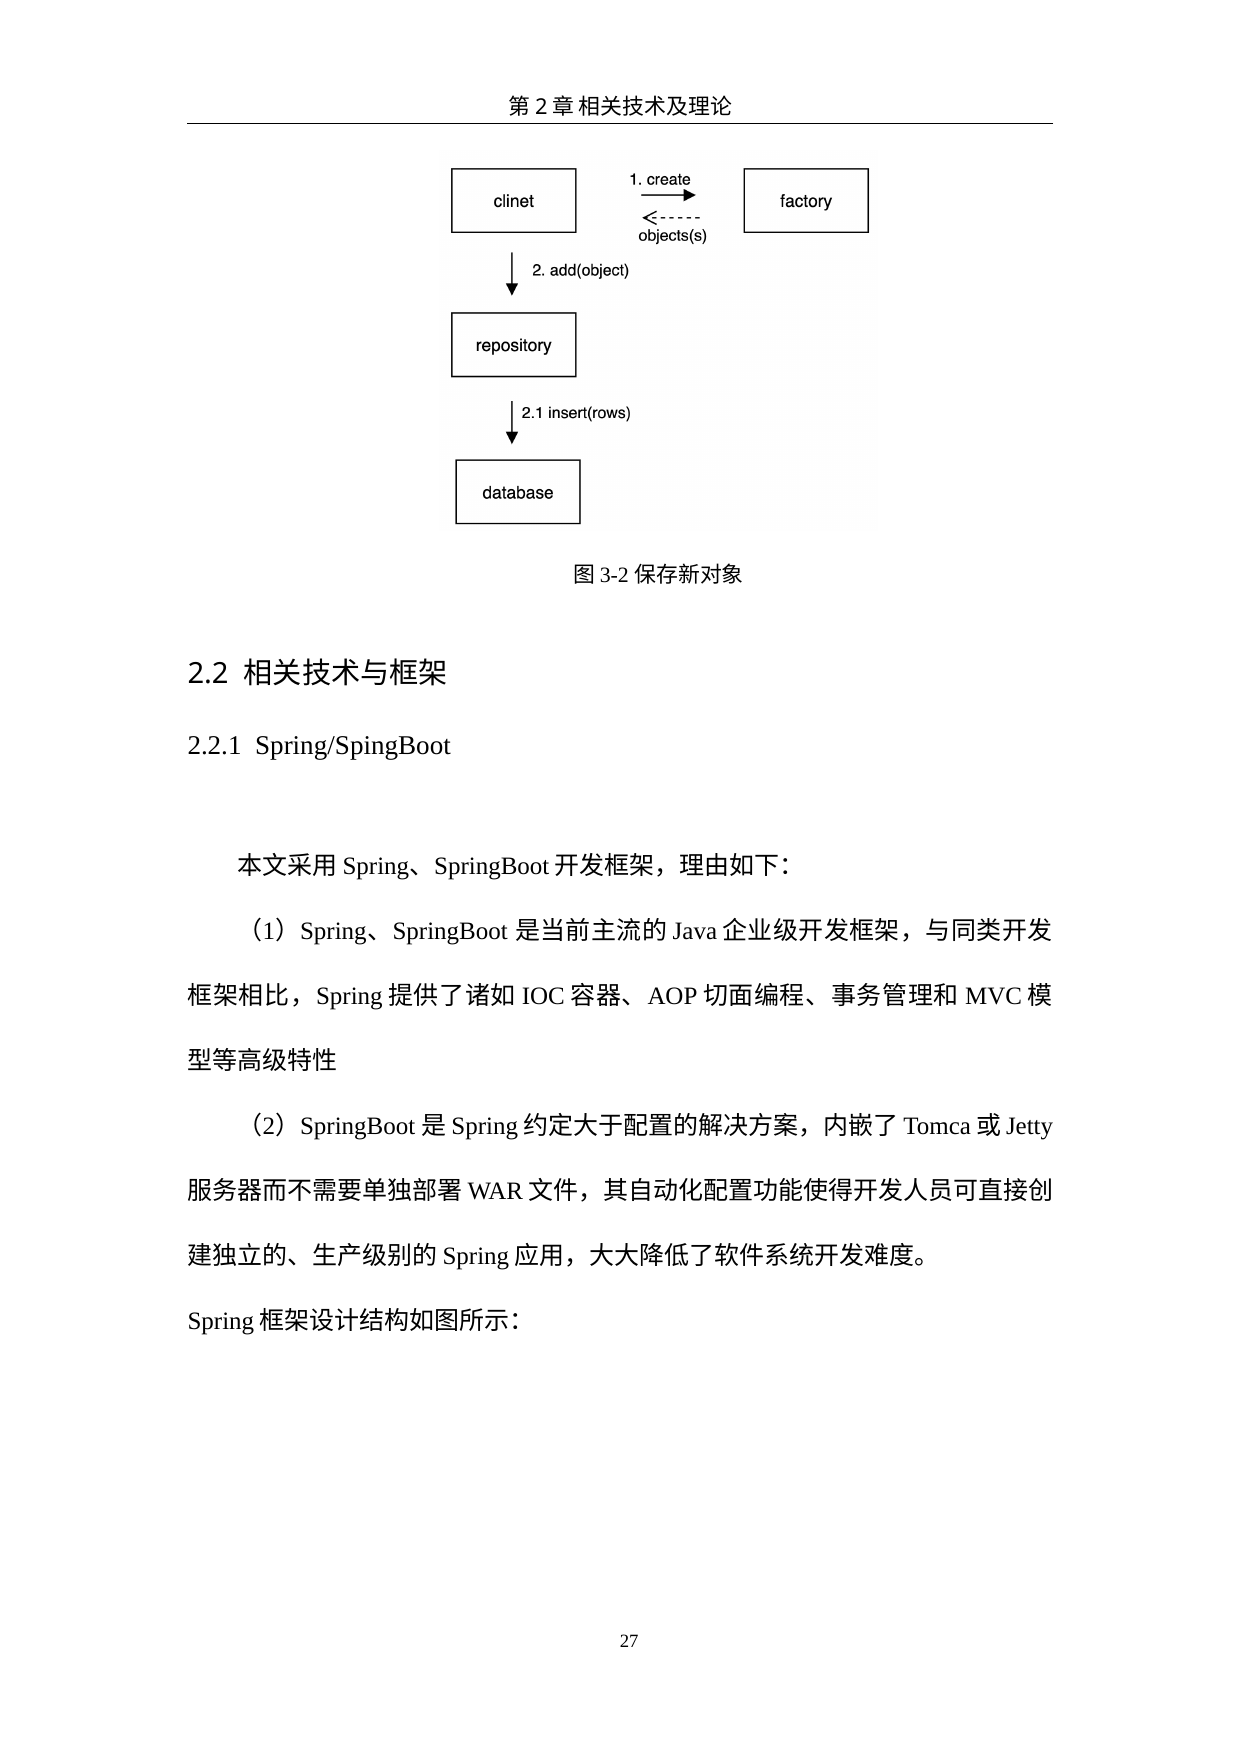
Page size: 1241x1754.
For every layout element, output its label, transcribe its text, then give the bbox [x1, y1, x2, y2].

picture [438, 150, 878, 531]
list 图3-2 保存新对象 [264, 556, 1053, 589]
text 本文采用Spring、SpringBoot开发框架，理由如下： [187, 831, 1053, 896]
list Spring、SpringBoot 是当前主流的Java企业级开发框架，与同类开发框架相比，Spring提供了诸如IOC容器、AOP切面编程、事务管理和MVC模型等高级特性 [187, 896, 1053, 1091]
list Spring框架设计结构如图所示： [187, 1286, 1053, 1351]
text 2.2.1 Spring/SpingBoot [187, 729, 1053, 761]
list SpringBoot 是Spring约定大于配置的解决方案，内嵌了Tomca或Jetty服务器而不需要单独部署WAR文件，其自动化配置功能使得开发人员可直接创建独立的、生产级别的Spring应用，大大降低了软件系统开发难度。 [187, 1091, 1053, 1286]
text 2.2 相关技术与框架 [187, 639, 1053, 704]
